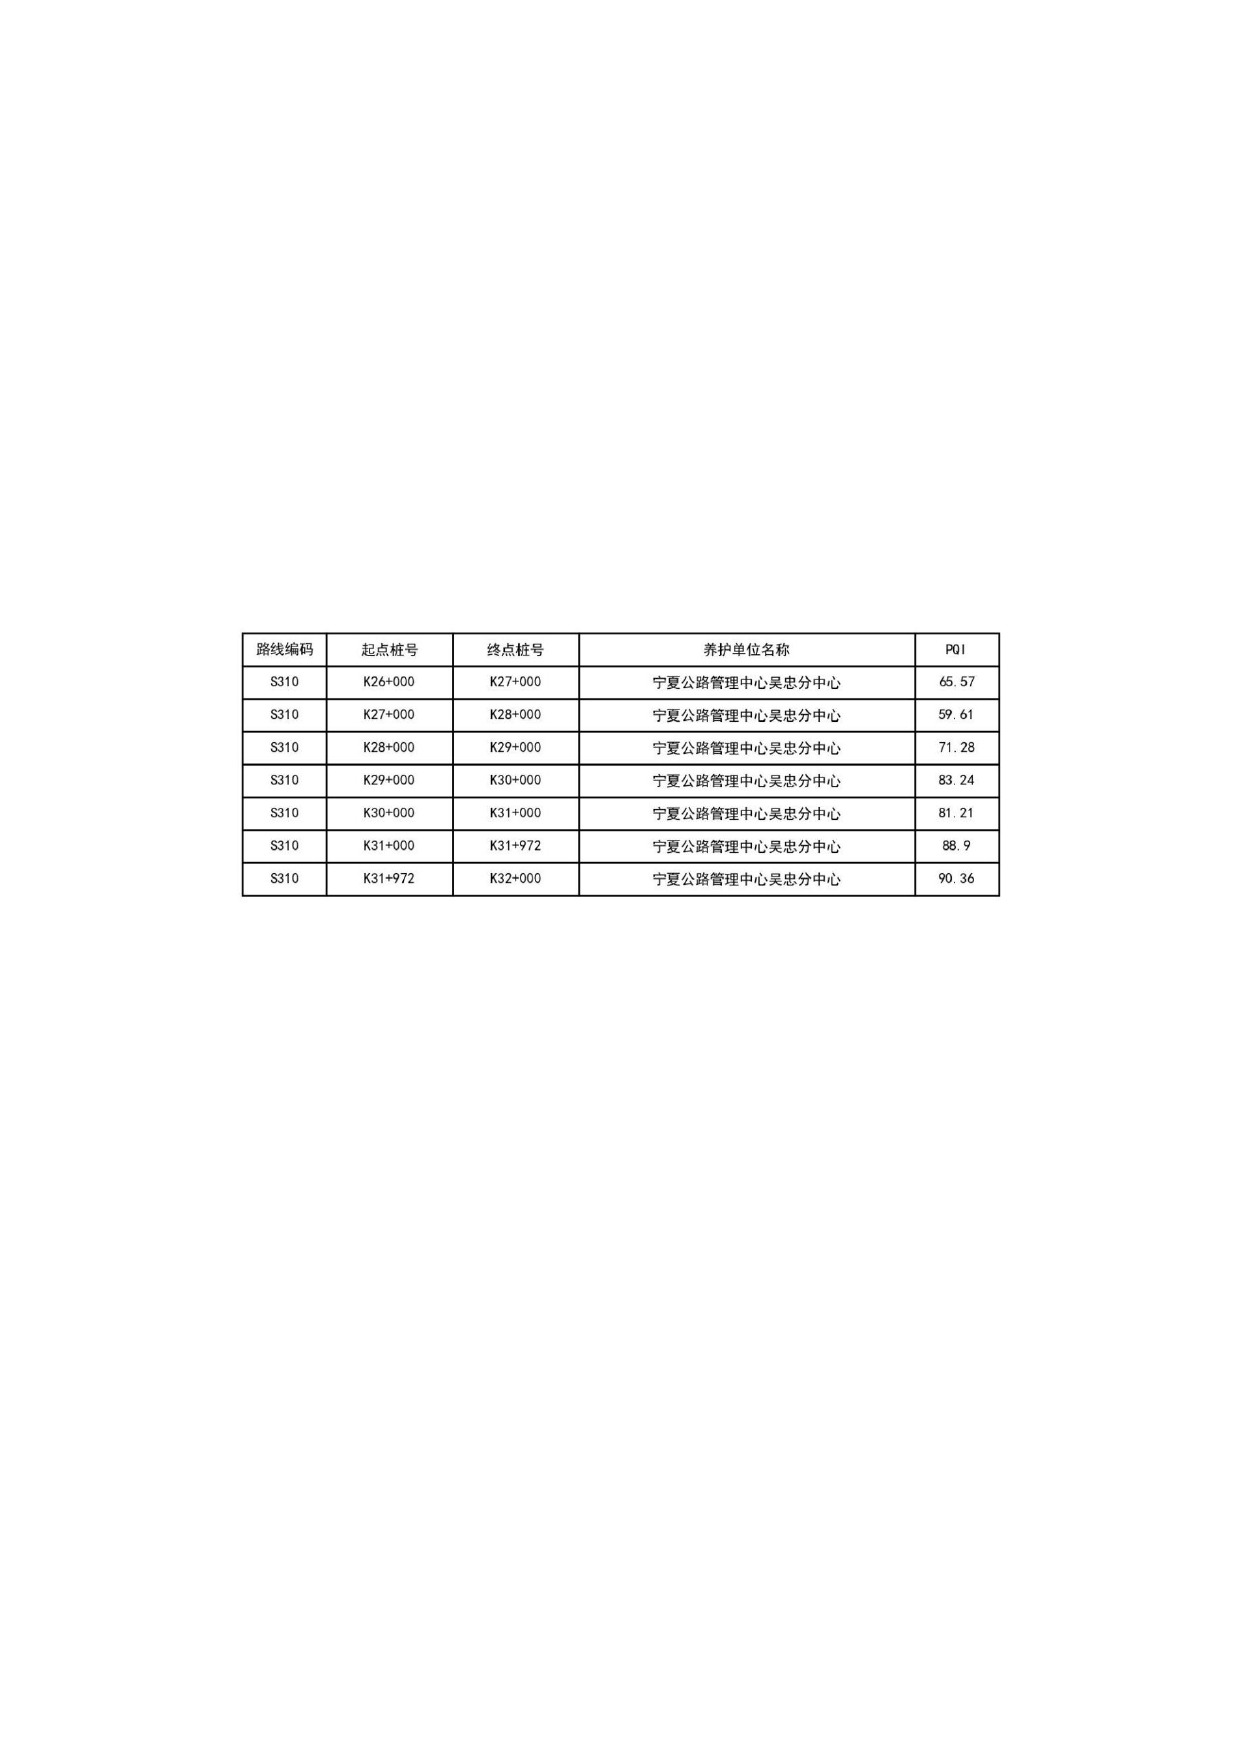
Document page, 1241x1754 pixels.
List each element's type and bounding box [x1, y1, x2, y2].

picture [187, 162, 1053, 1367]
